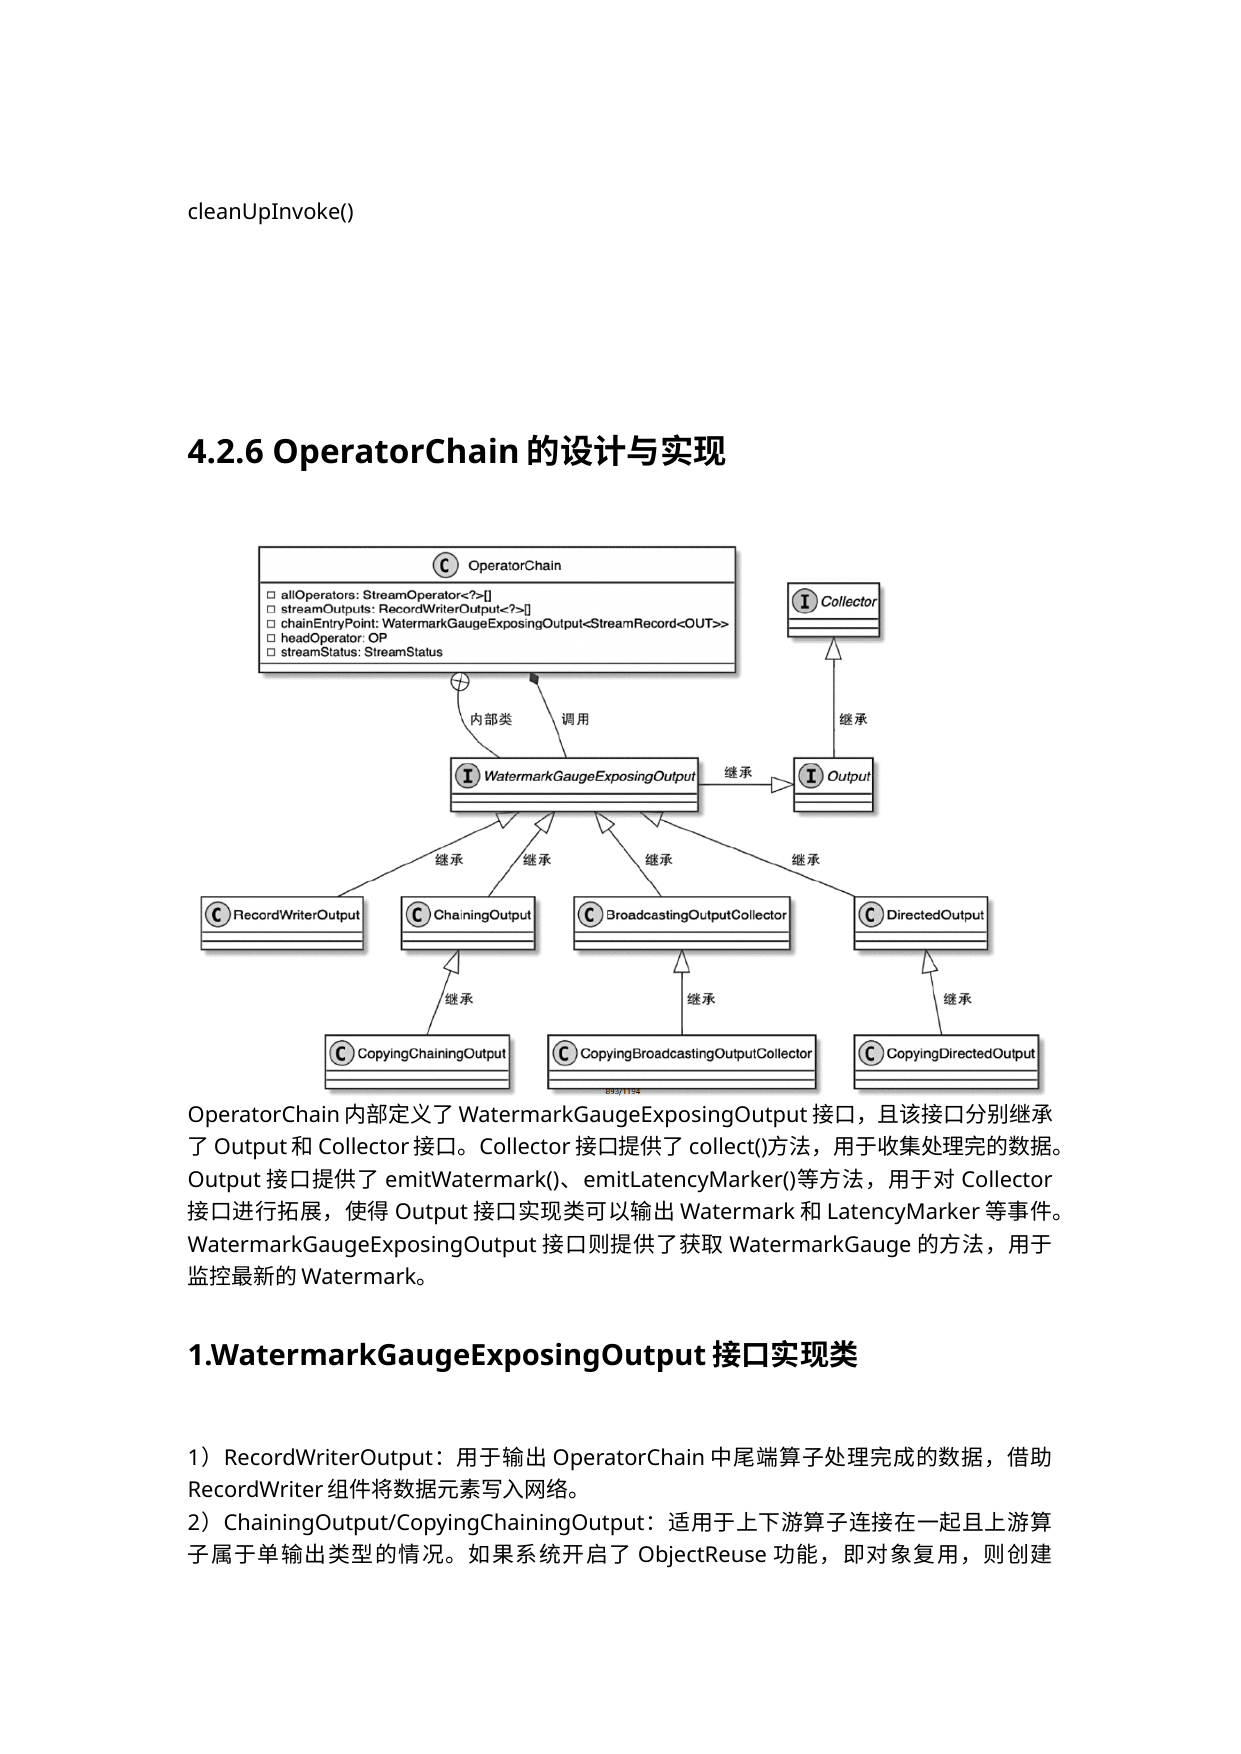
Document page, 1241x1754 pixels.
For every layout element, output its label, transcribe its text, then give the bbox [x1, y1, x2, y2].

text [187, 1504, 1053, 1569]
subtitle 1.WatermarkGaugeExposingOutput接口实现类 [187, 1321, 1053, 1386]
text 1）RecordWriterOutput：用于输出OperatorChain中尾端算子处理完成的数据，借助RecordWriter组件将数据元素写入网络。 [187, 1439, 1053, 1504]
subtitle 4.2.6 OperatorChain的设计与实现 [187, 417, 1053, 482]
text OperatorChain内部定义了WatermarkGaugeExposingOutput接口，且该接口分别继承了Output和Collector接口。Collector接口提供了collect()方法，用于收集处理完的数据。Output接口提供了emitWatermark()、emitLatencyMarker()等方法，用于对Collector接口进行拓展，使得Output接口实现类可以输出Watermark和LatencyMarker等事件。WatermarkGaugeExposingOutput接口则提供了获取WatermarkGauge的方法，用于监控最新的Watermark。 [187, 1097, 1053, 1291]
text cleanUpInvoke() [187, 194, 1053, 227]
picture [187, 543, 1053, 1097]
